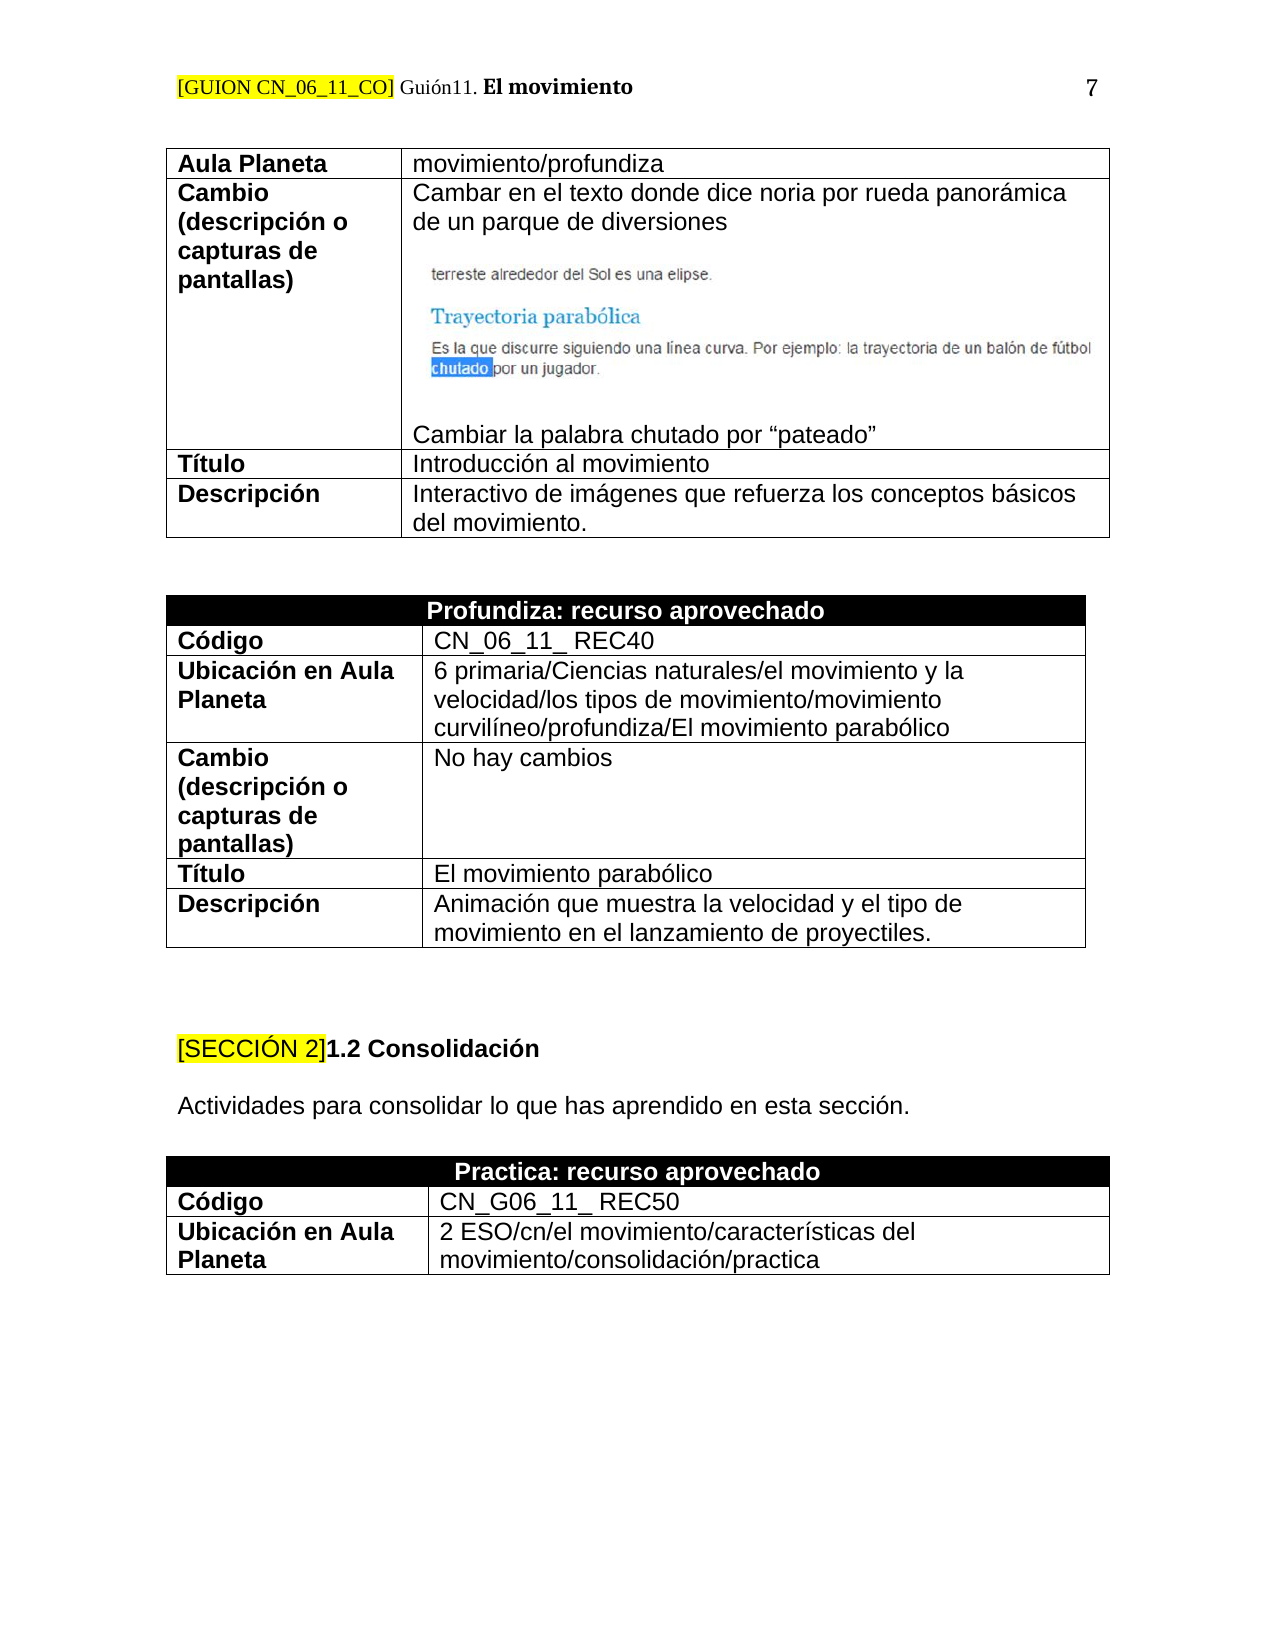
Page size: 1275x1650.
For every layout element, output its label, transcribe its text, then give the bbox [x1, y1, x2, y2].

table_cell Cambio (descripción o capturas de pantallas) [167, 179, 401, 448]
picture [412, 264, 1098, 391]
text Actividades para consolidar lo que has aprendido en esta sección. [177, 1091, 1098, 1120]
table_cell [402, 149, 1109, 177]
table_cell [167, 149, 401, 177]
table_cell El movimiento parabólico [423, 859, 1085, 888]
table_cell CN_06_11_ REC40 [423, 626, 1085, 655]
table_cell Código [167, 1187, 428, 1216]
table_cell Interactivo de imágenes que refuerza los conceptos básicos del movimiento. [402, 479, 1109, 537]
table_cell Ubicación en Aula Planeta [167, 1217, 428, 1274]
text [SECCIÓN 2]1.2 Consolidación [326, 1034, 1098, 1063]
table_cell No hay cambios [423, 743, 1085, 858]
table_header Profundiza: recurso aprovechado [167, 596, 1085, 625]
table_cell Animación que muestra la velocidad y el tipo de movimiento en el lanzamiento de proyectiles. [423, 889, 1085, 947]
table_cell Cambio (descripción o capturas de pantallas) [167, 743, 422, 858]
table_cell Descripción [167, 479, 401, 537]
table_cell 6 primaria/Ciencias naturales/el movimiento y la velocidad/los tipos de movimiento/movimiento curvilíneo/profundiza/El movimiento parabólico [423, 656, 1085, 742]
table_cell Título [167, 450, 401, 478]
table_cell Descripción [167, 889, 422, 947]
table_cell Cambar en el texto donde dice noria por rueda panorámica de un parque de diversiones Cambiar la palabra chutado por “pateado” [402, 179, 1109, 448]
table_header Practica: recurso aprovechado [167, 1157, 1109, 1186]
table_cell Código [167, 626, 422, 655]
table_cell Título [167, 859, 422, 888]
table_cell Ubicación en Aula Planeta [167, 656, 422, 742]
table_cell 2 ESO/cn/el movimiento/características del movimiento/consolidación/practica [429, 1217, 1109, 1274]
table_cell Introducción al movimiento [402, 450, 1109, 478]
table_cell CN_G06_11_ REC50 [429, 1187, 1109, 1216]
